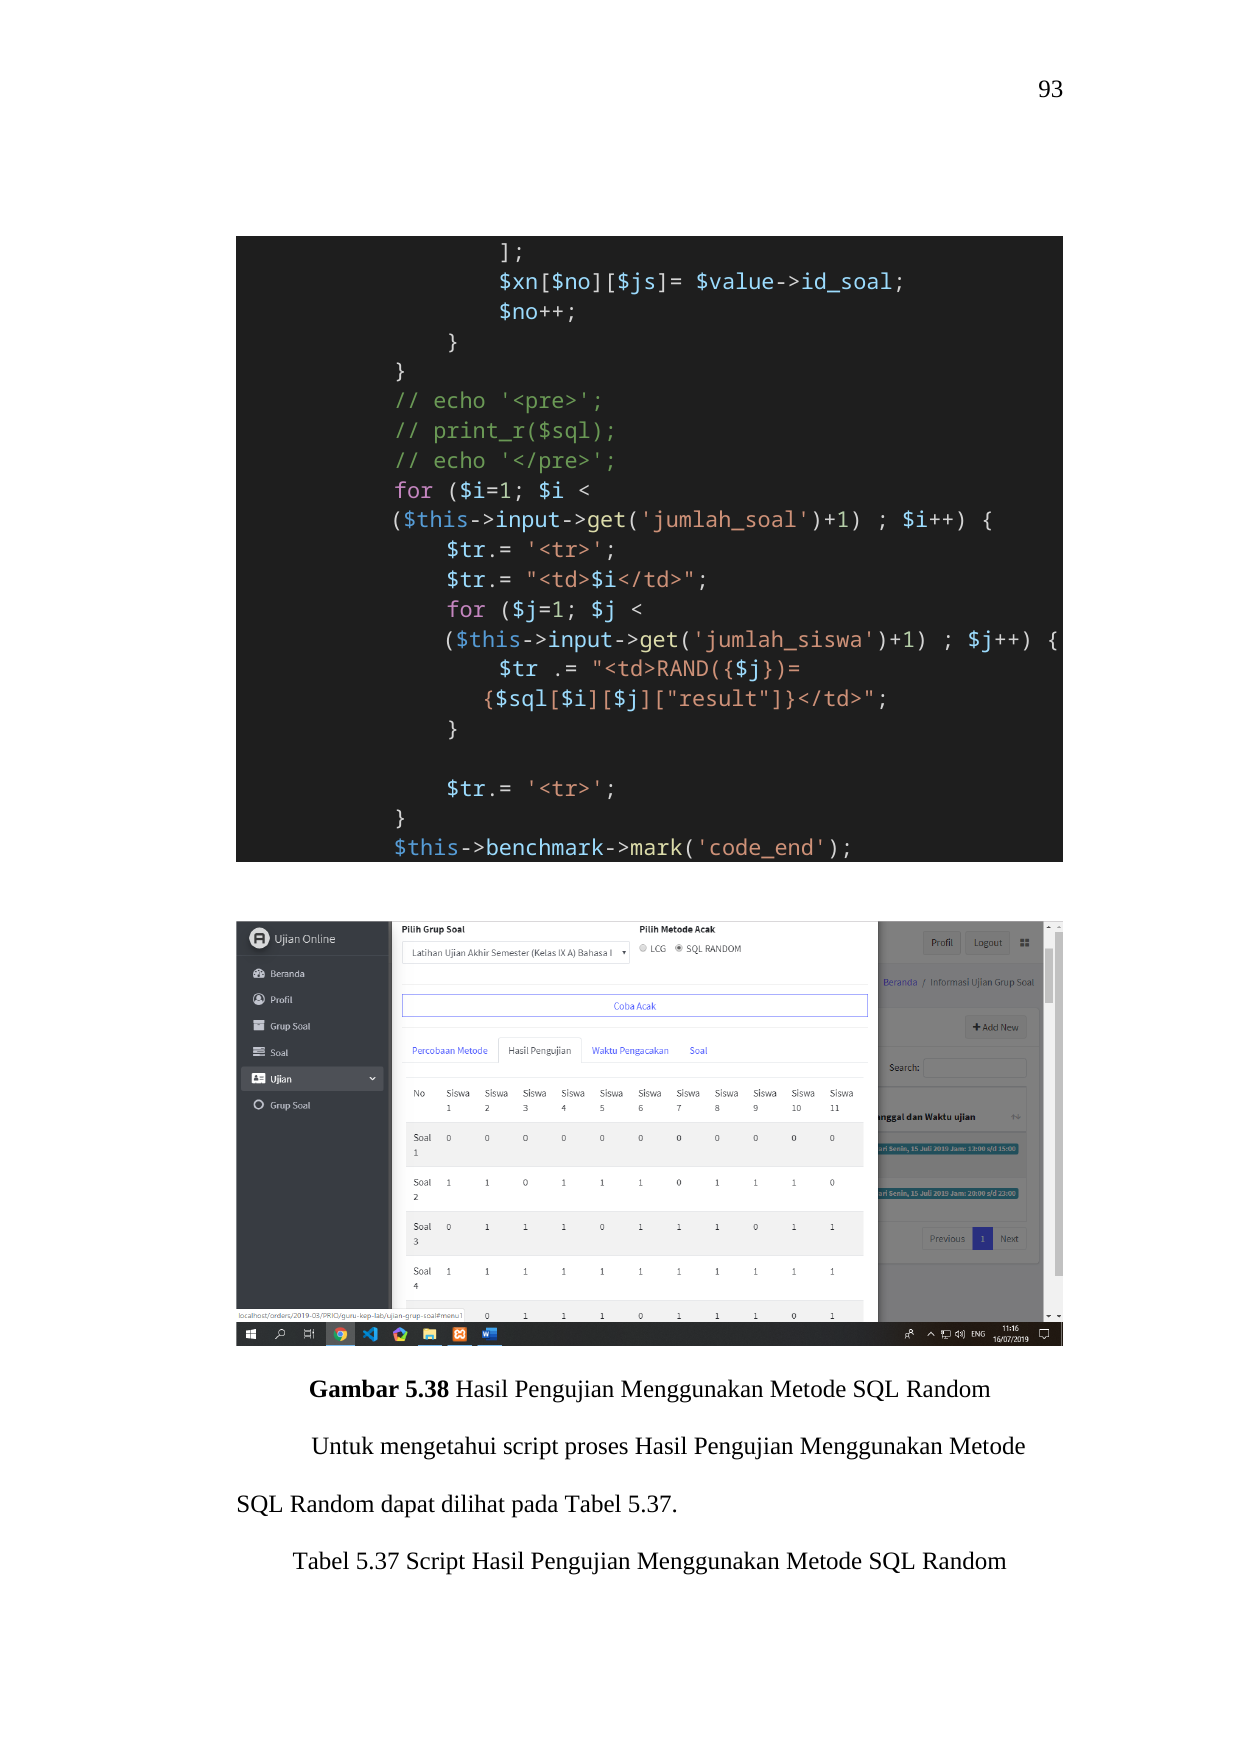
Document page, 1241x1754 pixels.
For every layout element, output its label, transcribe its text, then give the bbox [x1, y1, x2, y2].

text for ($j=1; $j < [236, 594, 1063, 623]
text $tr.= '<tr>'; [236, 772, 1063, 802]
text // print_r($sql); [236, 415, 1063, 445]
text ($this->input->get('jumlah_soal')+1) ; $i++) { [236, 504, 1063, 534]
text // echo '<pre>'; [236, 385, 1063, 415]
text } [236, 326, 1063, 355]
text } [236, 713, 1063, 743]
text // echo '</pre>'; [236, 445, 1063, 474]
text $no++; [236, 296, 1063, 326]
text Untuk mengetahui script proses Hasil Pengujian Menggunakan Metode SQL Random dapat dilihat pada Tabel 5.37. [236, 1431, 1063, 1518]
text for ($i=1; $i < [236, 474, 1063, 504]
text $xn[$no][$js]= $value->id_soal; [236, 266, 1063, 296]
text $tr.= "<td>$i</td>"; [236, 564, 1063, 594]
text $this->benchmark->mark('code_end'); [236, 832, 1063, 862]
text ]; [236, 236, 1063, 266]
text ($this->input->get('jumlah_siswa')+1) ; $j++) { [236, 623, 1063, 653]
text $tr.= '<tr>'; [236, 534, 1063, 564]
text $tr .= "<td>RAND({$j})= [236, 653, 1063, 683]
text } [236, 802, 1063, 832]
picture [236, 919, 1063, 1346]
text Gambar 5.38 Hasil Pengujian Menggunakan Metode SQL Random [236, 1374, 1063, 1403]
text Tabel 5.37 Script Hasil Pengujian Menggunakan Metode SQL Random [236, 1546, 1063, 1575]
text {$sql[$i][$j]["result"]}</td>"; [236, 683, 1063, 713]
text } [236, 355, 1063, 385]
